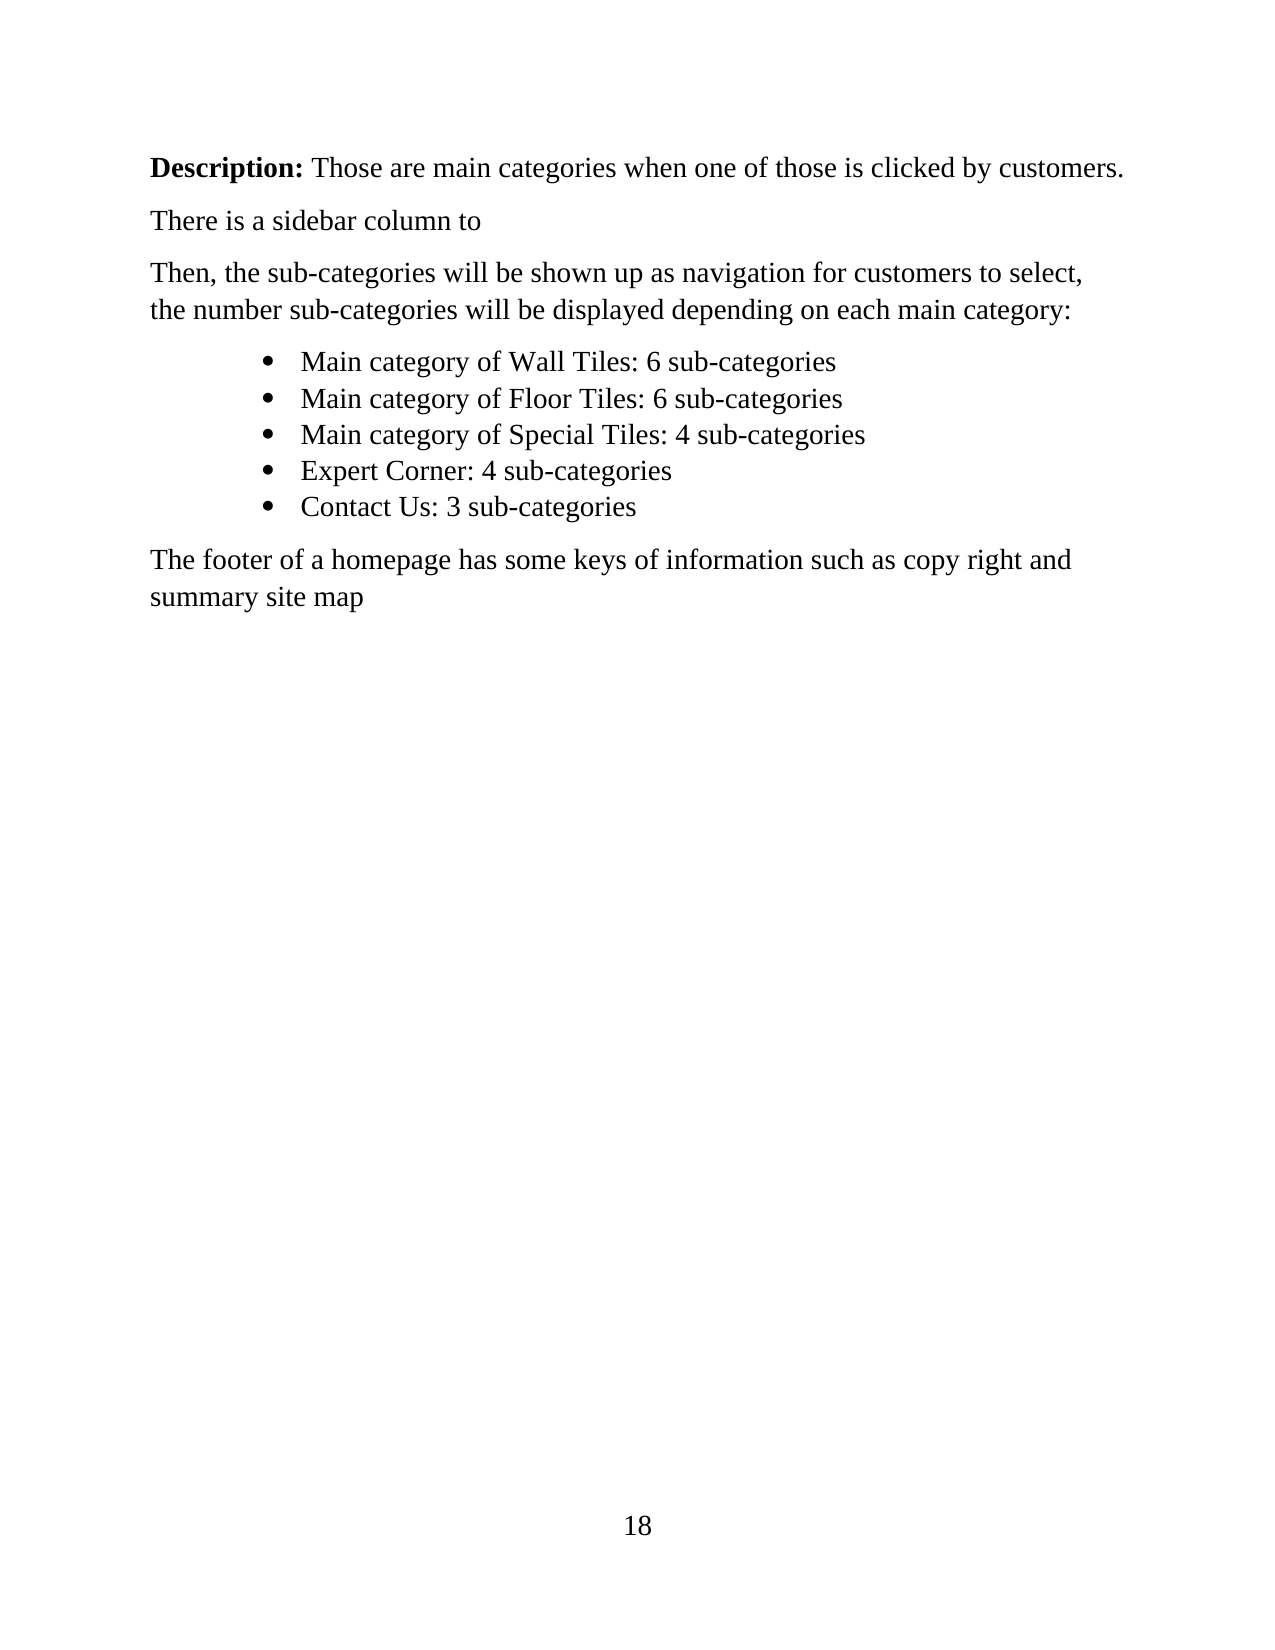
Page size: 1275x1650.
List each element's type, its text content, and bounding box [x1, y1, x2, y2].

list Main category of Special Tiles: 4 sub-categories [263, 417, 1125, 451]
list Contact Us: 3 sub-categories [263, 489, 1125, 523]
text Description: Those are main categories when one of those is clicked by customers. [150, 150, 1125, 183]
text The footer of a homepage has some keys of information such as copy right and summary site map [150, 542, 1125, 612]
list Main category of Wall Tiles: 6 sub-categories [263, 344, 1125, 378]
text There is a sidebar column to [150, 203, 1125, 236]
text Then, the sub-categories will be shown up as navigation for customers to select, the number sub-categories will be displayed depending on each main category: [150, 256, 1125, 325]
list Main category of Floor Tiles: 6 sub-categories [263, 381, 1125, 414]
list Expert Corner: 4 sub-categories [263, 453, 1125, 487]
